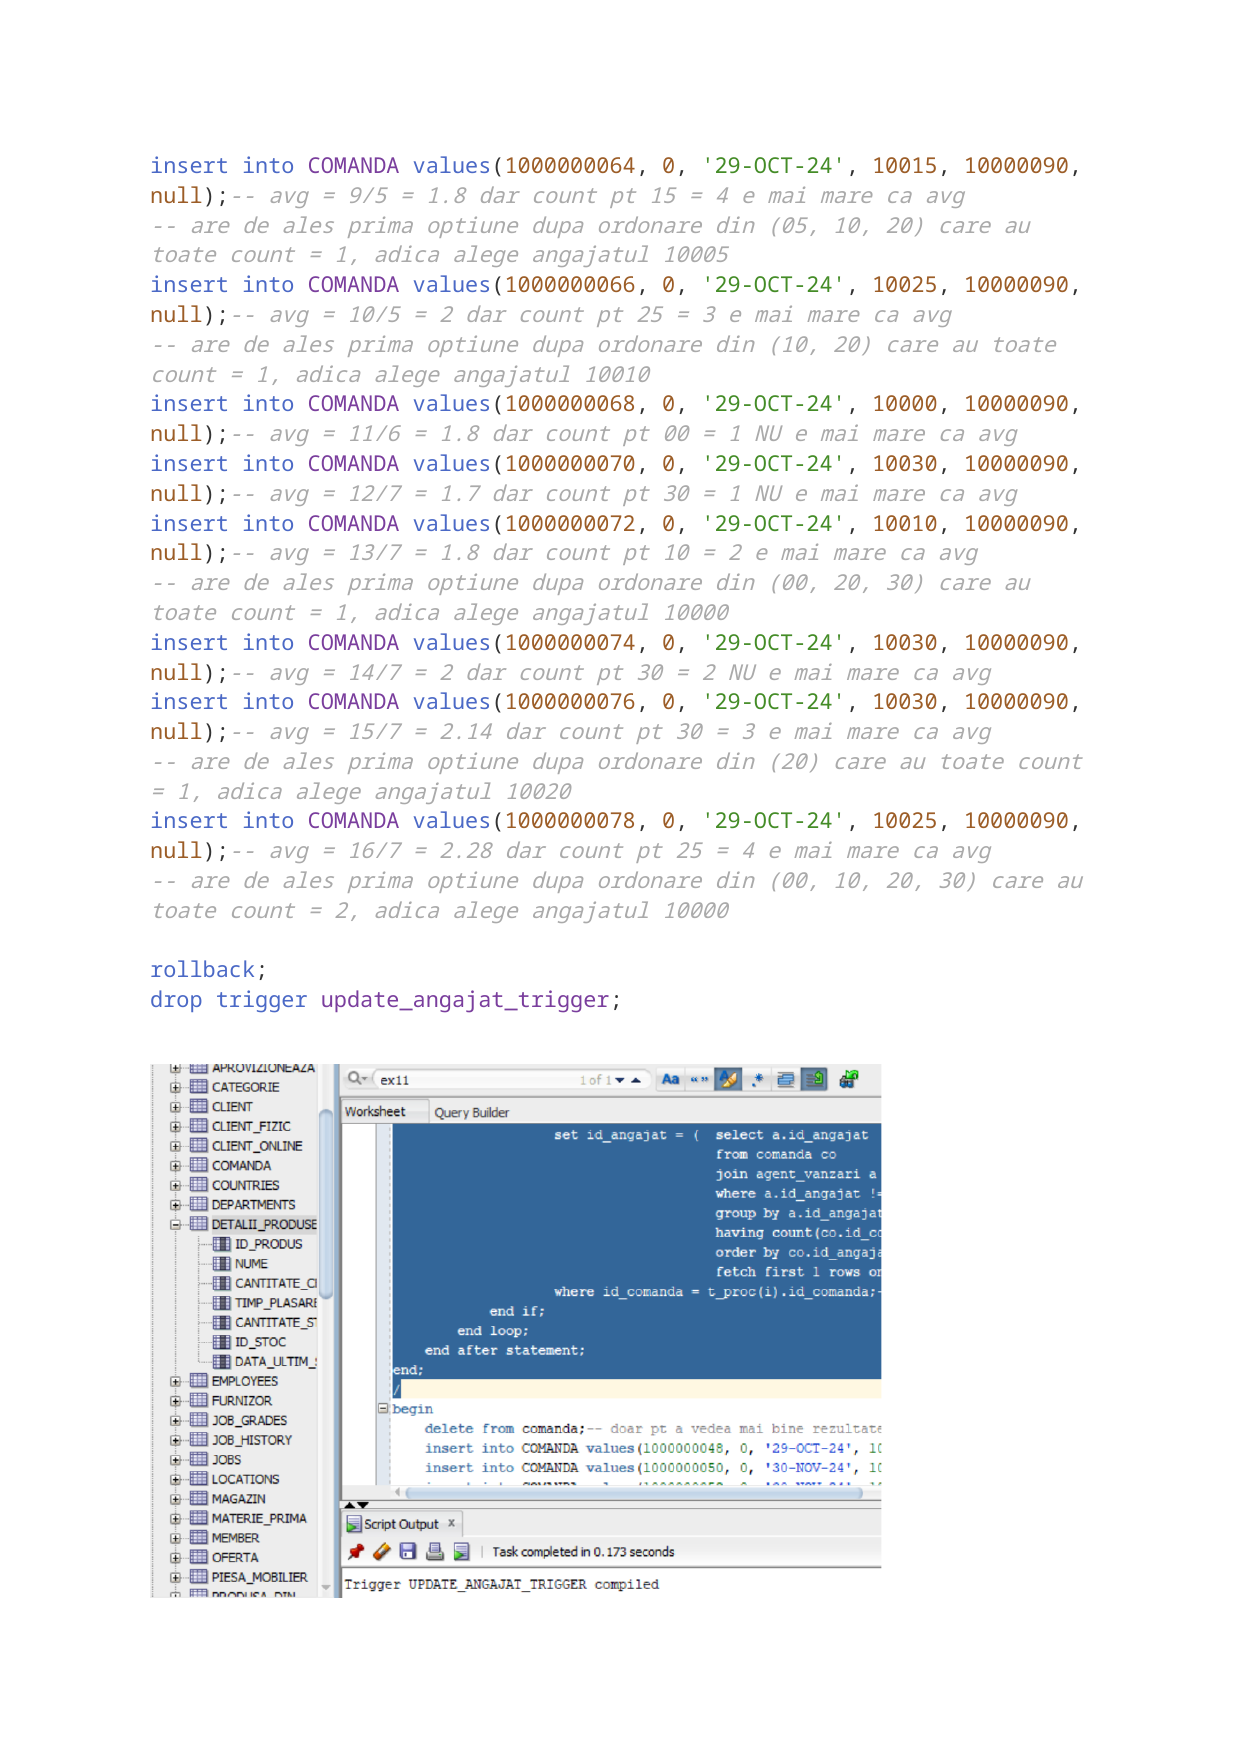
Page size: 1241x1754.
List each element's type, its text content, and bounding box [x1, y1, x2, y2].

text rollback; [150, 954, 1090, 984]
text insert into COMANDA values(1000000066, 0, '29-OCT-24', 10025, 10000090, null);-- avg = 10/5 = 2 dar count pt 25 = 3 e mai mare ca avg [150, 269, 1090, 329]
text -- are de ales prima optiune dupa ordonare din (00, 20, 30) care au toate count = 1, adica alege angajatul 10000 [150, 567, 1090, 627]
text insert into COMANDA values(1000000074, 0, '29-OCT-24', 10030, 10000090, null);-- avg = 14/7 = 2 dar count pt 30 = 2 NU e mai mare ca avg [150, 627, 1090, 686]
text -- are de ales prima optiune dupa ordonare din (00, 10, 20, 30) care au toate count = 2, adica alege angajatul 10000 [150, 865, 1090, 924]
text drop trigger update_angajat_trigger; [150, 984, 1090, 1014]
text insert into COMANDA values(1000000078, 0, '29-OCT-24', 10025, 10000090, null);-- avg = 16/7 = 2.28 dar count pt 25 = 4 e mai mare ca avg [150, 805, 1090, 865]
picture [150, 1064, 882, 1598]
text -- are de ales prima optiune dupa ordonare din (05, 10, 20) care au toate count = 1, adica alege angajatul 10005 [150, 209, 1090, 269]
text insert into COMANDA values(1000000070, 0, '29-OCT-24', 10030, 10000090, null);-- avg = 12/7 = 1.7 dar count pt 30 = 1 NU e mai mare ca avg [150, 448, 1090, 507]
text insert into COMANDA values(1000000068, 0, '29-OCT-24', 10000, 10000090, null);-- avg = 11/6 = 1.8 dar count pt 00 = 1 NU e mai mare ca avg [150, 388, 1090, 448]
text -- are de ales prima optiune dupa ordonare din (20) care au toate count = 1, adica alege angajatul 10020 [150, 746, 1090, 805]
text insert into COMANDA values(1000000076, 0, '29-OCT-24', 10030, 10000090, null);-- avg = 15/7 = 2.14 dar count pt 30 = 3 e mai mare ca avg [150, 686, 1090, 746]
text -- are de ales prima optiune dupa ordonare din (10, 20) care au toate count = 1, adica alege angajatul 10010 [150, 329, 1090, 388]
text insert into COMANDA values(1000000064, 0, '29-OCT-24', 10015, 10000090, null);-- avg = 9/5 = 1.8 dar count pt 15 = 4 e mai mare ca avg [150, 150, 1090, 209]
text insert into COMANDA values(1000000072, 0, '29-OCT-24', 10010, 10000090, null);-- avg = 13/7 = 1.8 dar count pt 10 = 2 e mai mare ca avg [150, 507, 1090, 567]
